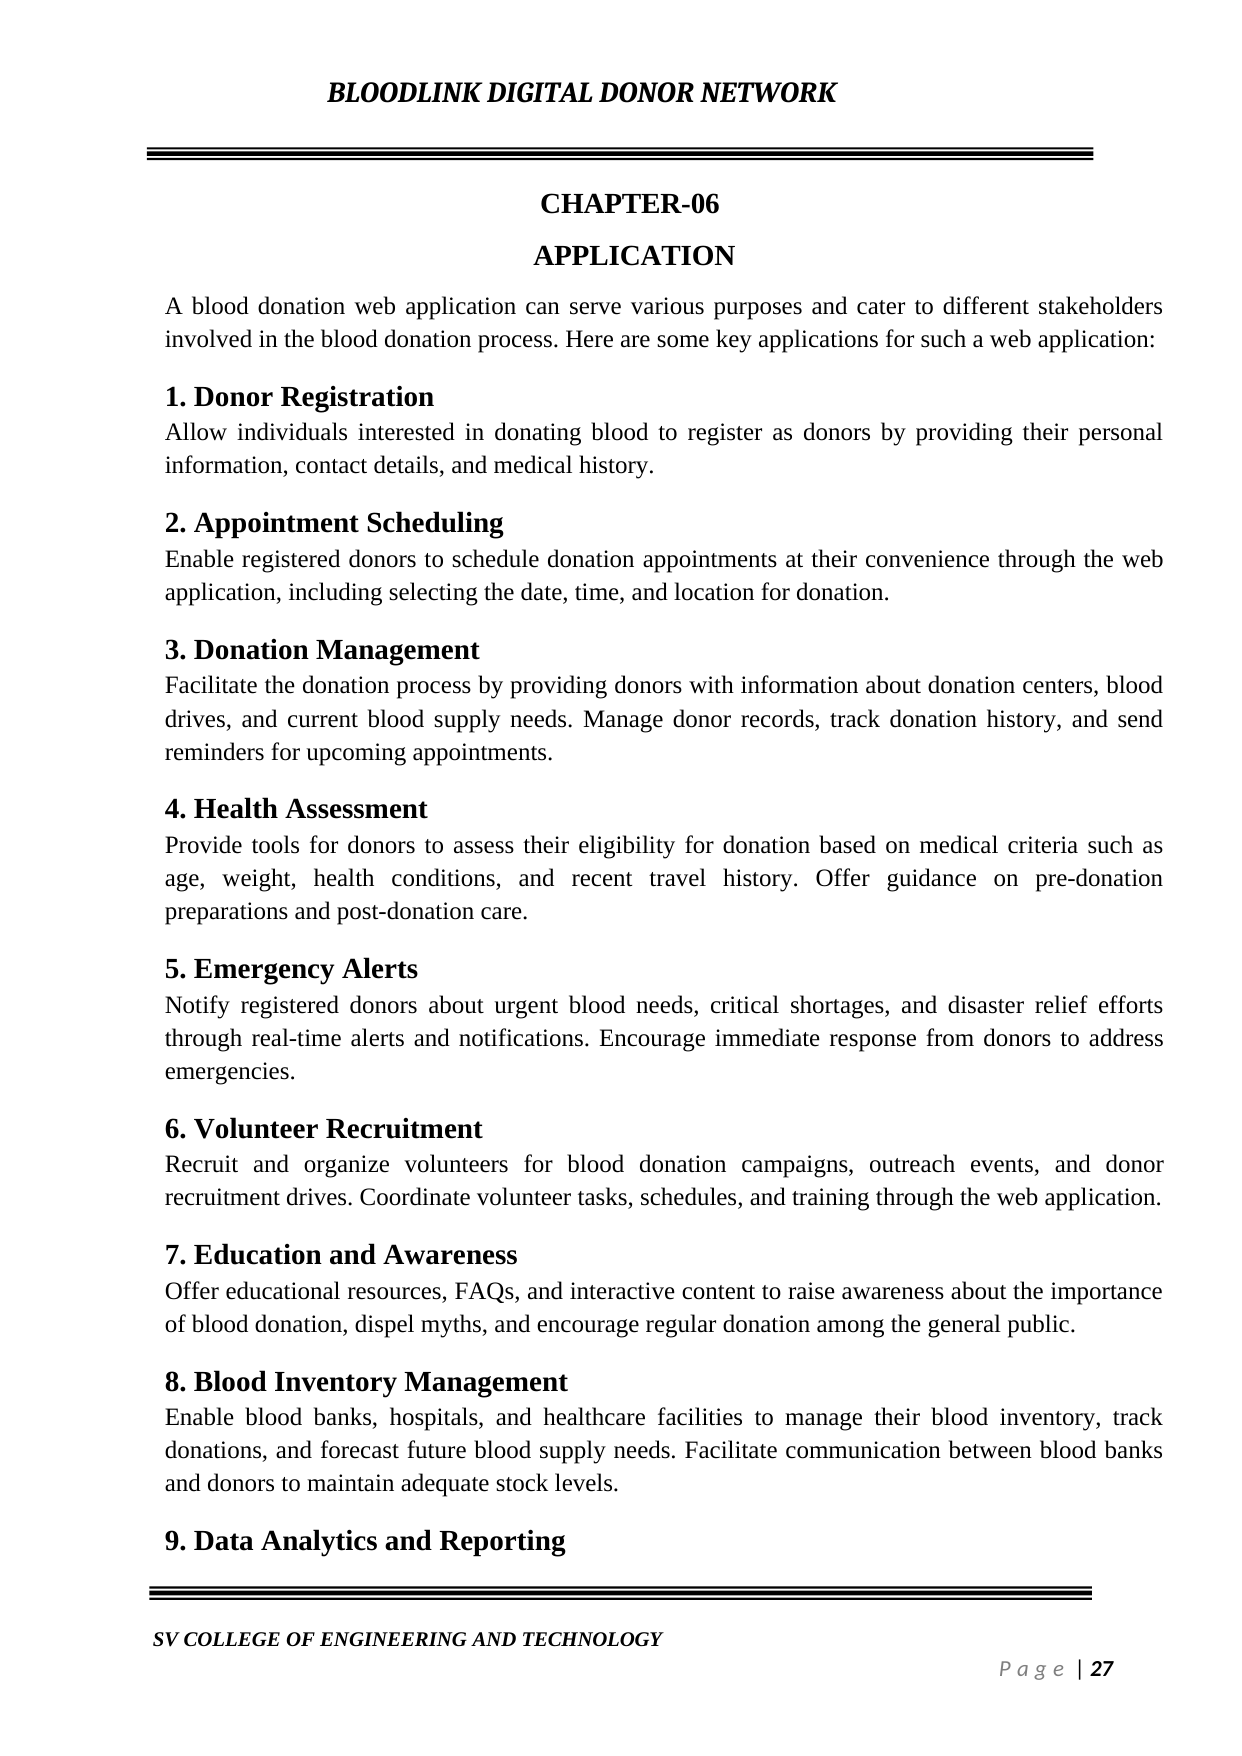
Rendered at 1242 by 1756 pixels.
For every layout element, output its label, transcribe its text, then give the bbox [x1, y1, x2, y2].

text Enable blood banks, hospitals, and healthcare facilities to manage their blood inventory, track donations, and forecast future blood supply needs. Facilitate communication between blood banks and donors to maintain adequate stock levels. [164, 1402, 1164, 1497]
text 7. Education and Awareness [164, 1237, 1164, 1271]
text 2. Appointment Scheduling [164, 506, 1164, 539]
text 8. Blood Inventory Management [164, 1364, 1164, 1397]
text Notify registered donors about urgent blood needs, critical shortages, and disaster relief efforts through real-time alerts and notifications. Encourage immediate response from donors to address emergencies. [164, 990, 1164, 1084]
subtitle APPLICATION [164, 238, 912, 272]
text A blood donation web application can serve various purposes and cater to different stakeholders involved in the blood donation process. Here are some key applications for such a web application: [164, 291, 1164, 353]
text 1. Donor Registration [164, 379, 1164, 412]
subtitle CHAPTER-06 [462, 186, 912, 219]
text Enable registered donors to schedule donation appointments at their convenience through the web application, including selecting the date, time, and location for donation. [164, 544, 1164, 606]
text Provide tools for donors to assess their eligibility for donation based on medical criteria such as age, weight, health conditions, and recent travel history. Offer guidance on pre-donation preparations and post-donation care. [164, 830, 1164, 925]
text 6. Volunteer Recruitment [164, 1111, 1164, 1144]
text Facilitate the donation process by providing donors with information about donation centers, blood drives, and current blood supply needs. Manage donor records, track donation history, and send reminders for upcoming appointments. [164, 671, 1164, 765]
text Recruit and organize volunteers for blood donation campaigns, outreach events, and donor recruitment drives. Coordinate volunteer tasks, schedules, and training through the web application. [164, 1149, 1164, 1211]
text 5. Emergency Alerts [164, 951, 1164, 985]
text Offer educational resources, FAQs, and interactive content to raise awareness about the importance of blood donation, dispel myths, and encourage regular donation among the general public. [164, 1276, 1164, 1338]
text 4. Health Assessment [164, 792, 1164, 825]
text Allow individuals interested in donating blood to register as donors by providing their personal information, contact details, and medical history. [164, 417, 1164, 479]
text 3. Donation Management [164, 632, 1164, 666]
text 9. Data Analytics and Reporting [164, 1523, 1164, 1557]
